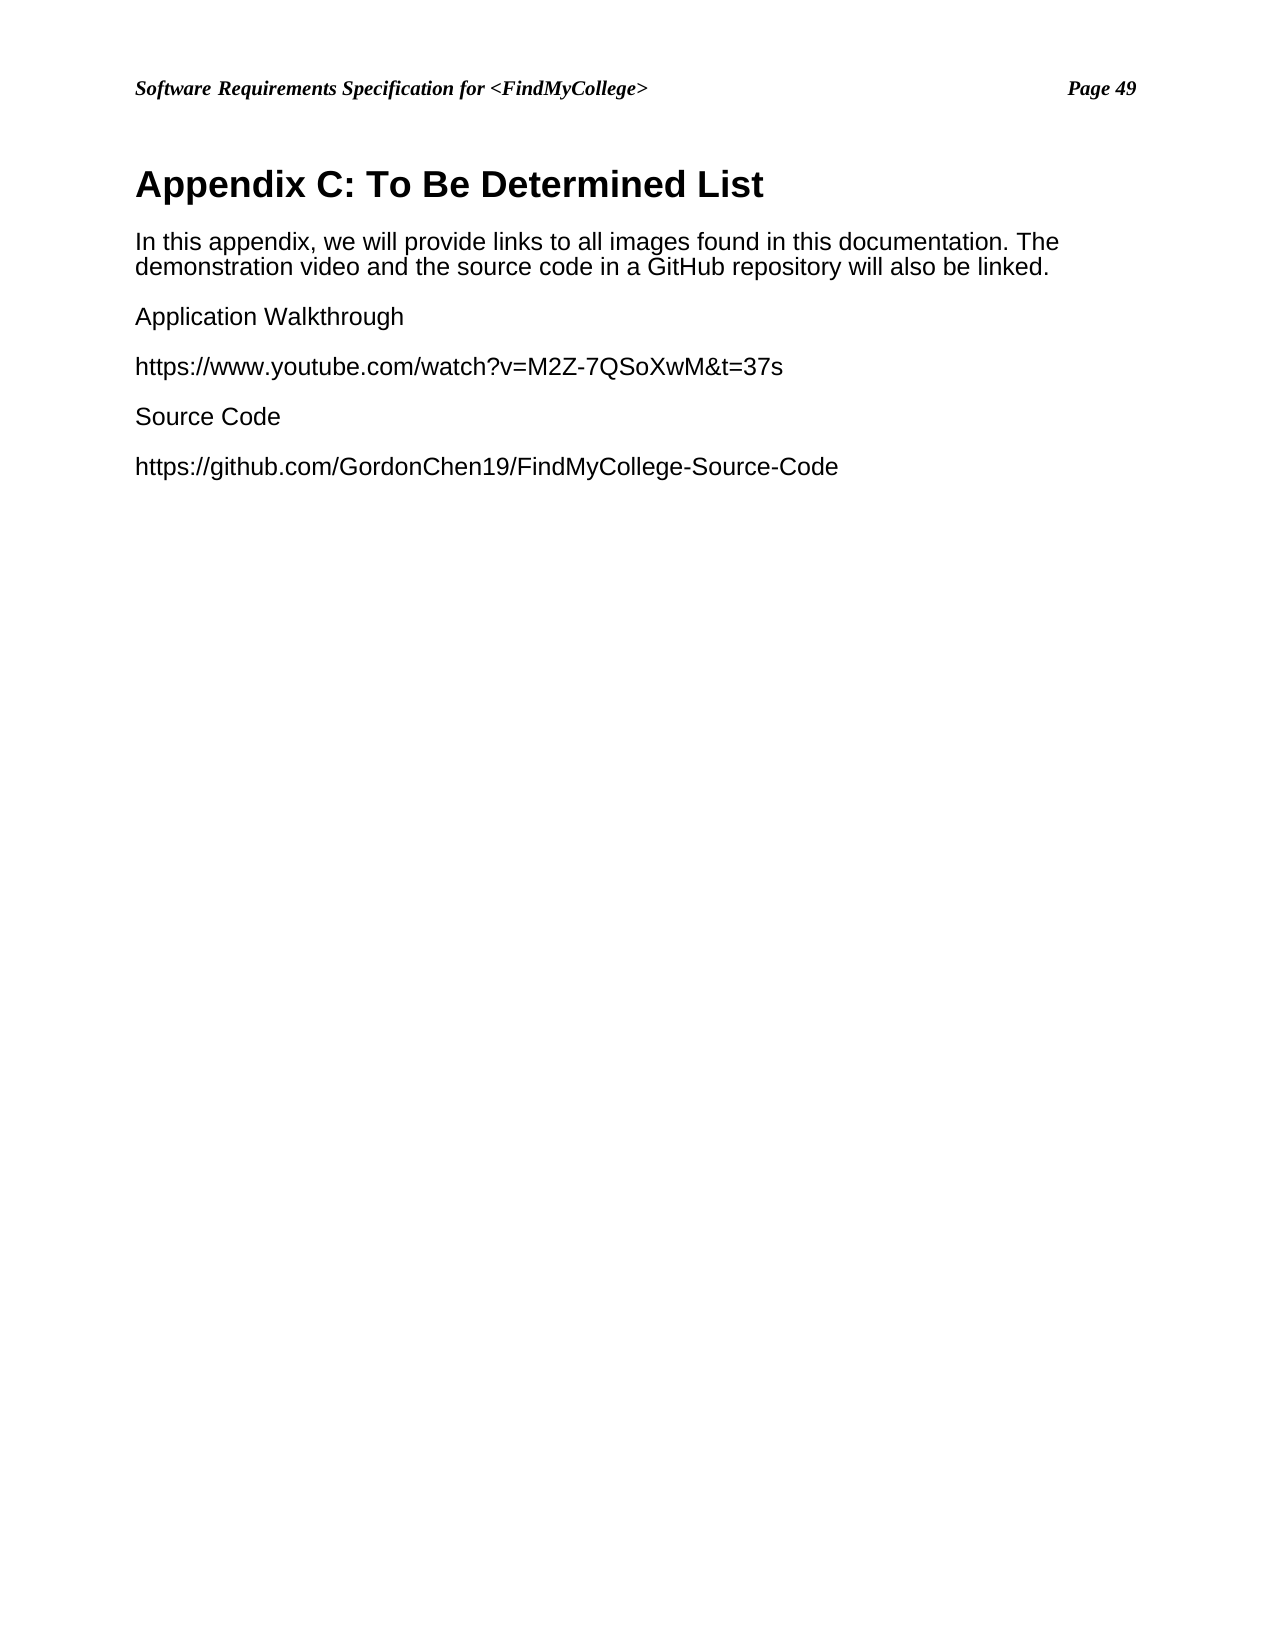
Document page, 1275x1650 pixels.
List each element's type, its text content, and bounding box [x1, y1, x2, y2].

text Application Walkthrough [135, 306, 1140, 331]
text https://github.com/GordonChen19/FindMyCollege-Source-Code [135, 456, 1140, 481]
text https://www.youtube.com/watch?v=M2Z-7QSoXwM&t=37s [135, 356, 1140, 381]
text Source Code [135, 406, 1140, 431]
text Appendix C: To Be Determined List [135, 162, 1140, 206]
text In this appendix, we will provide links to all images found in this documentation. The demonstration video and the source code in a GitHub repository will also be linked. [135, 231, 1140, 281]
